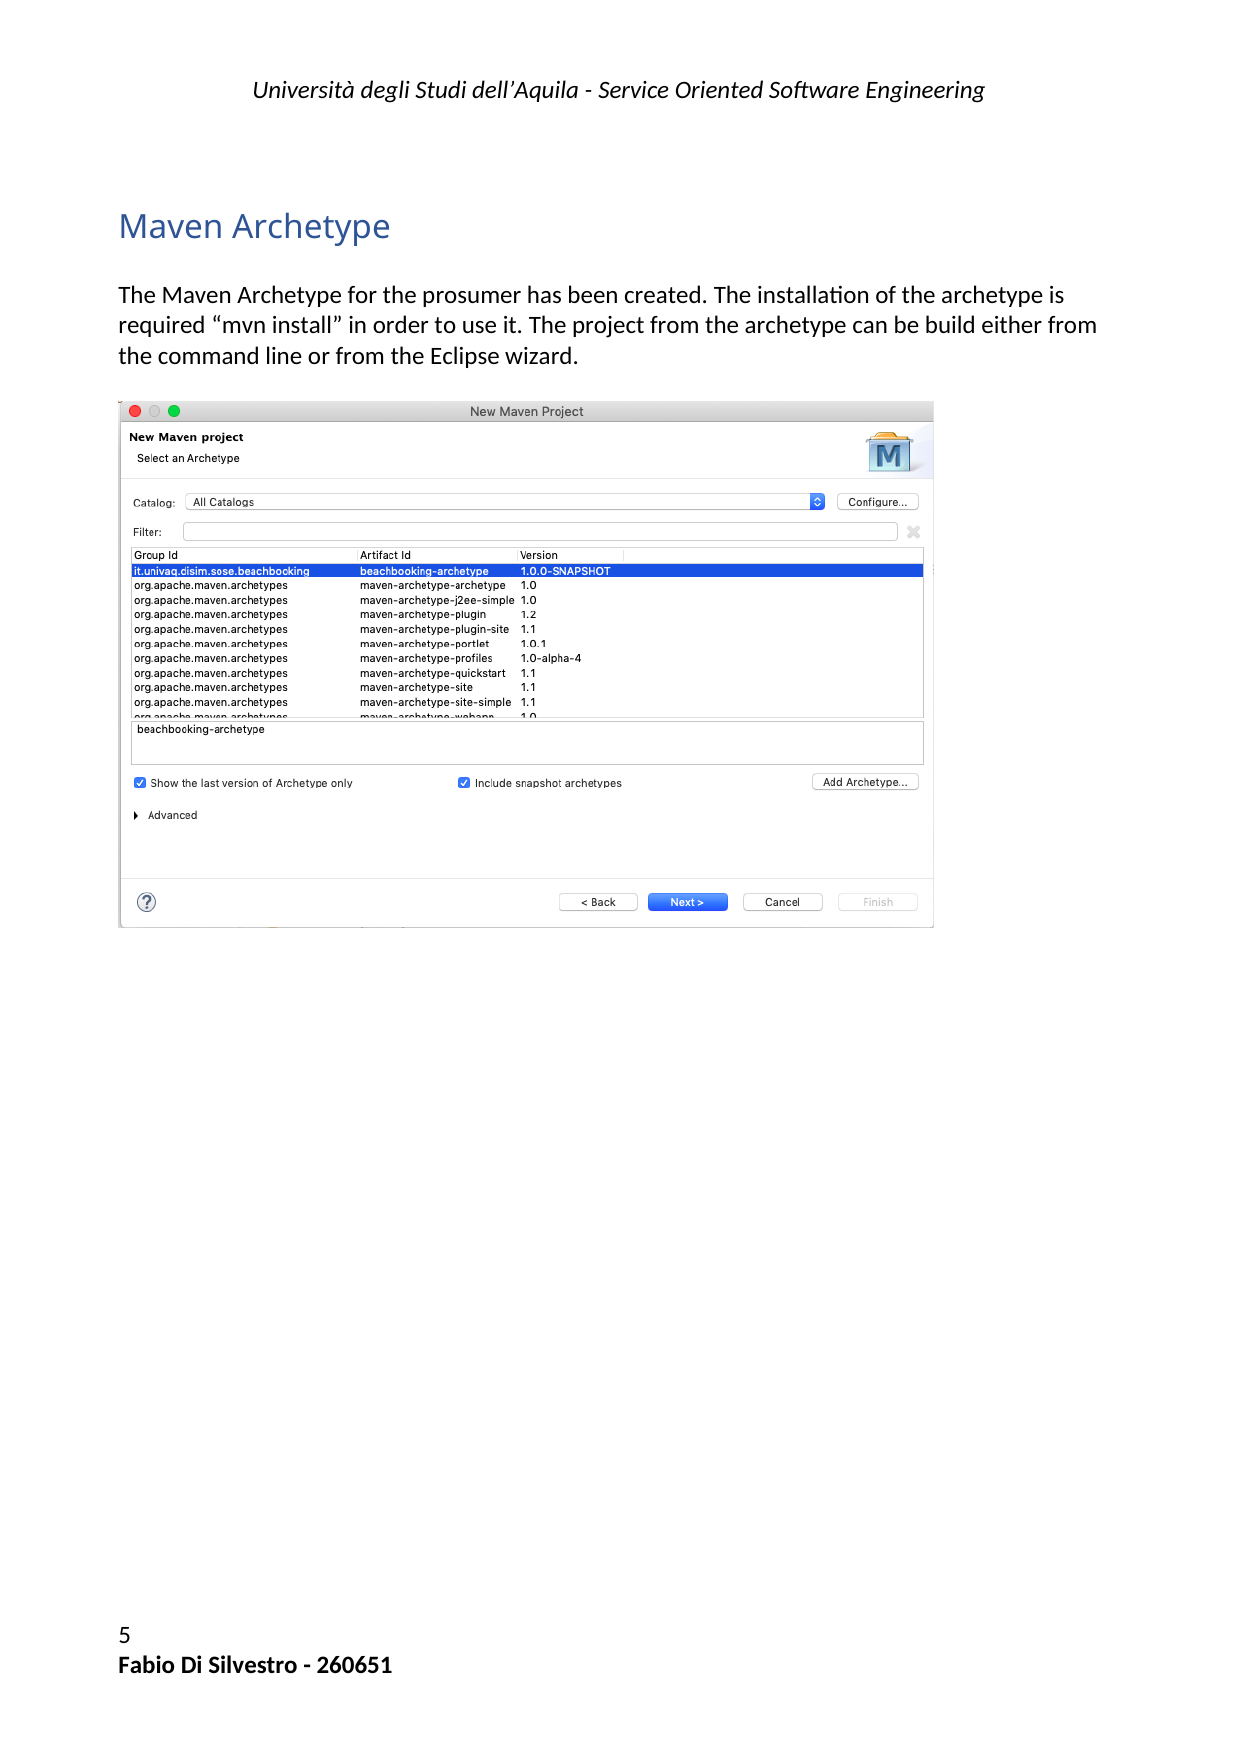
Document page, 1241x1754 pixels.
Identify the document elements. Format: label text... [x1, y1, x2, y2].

subtitle Maven Archetype [118, 203, 1122, 248]
text The Maven Archetype for the prosumer has been created. The installation of the archetype is required “mvn install” in order to use it. The project from the archetype can be build either from the command line or from the Eclipse wizard. [118, 279, 1122, 371]
picture [118, 401, 934, 928]
